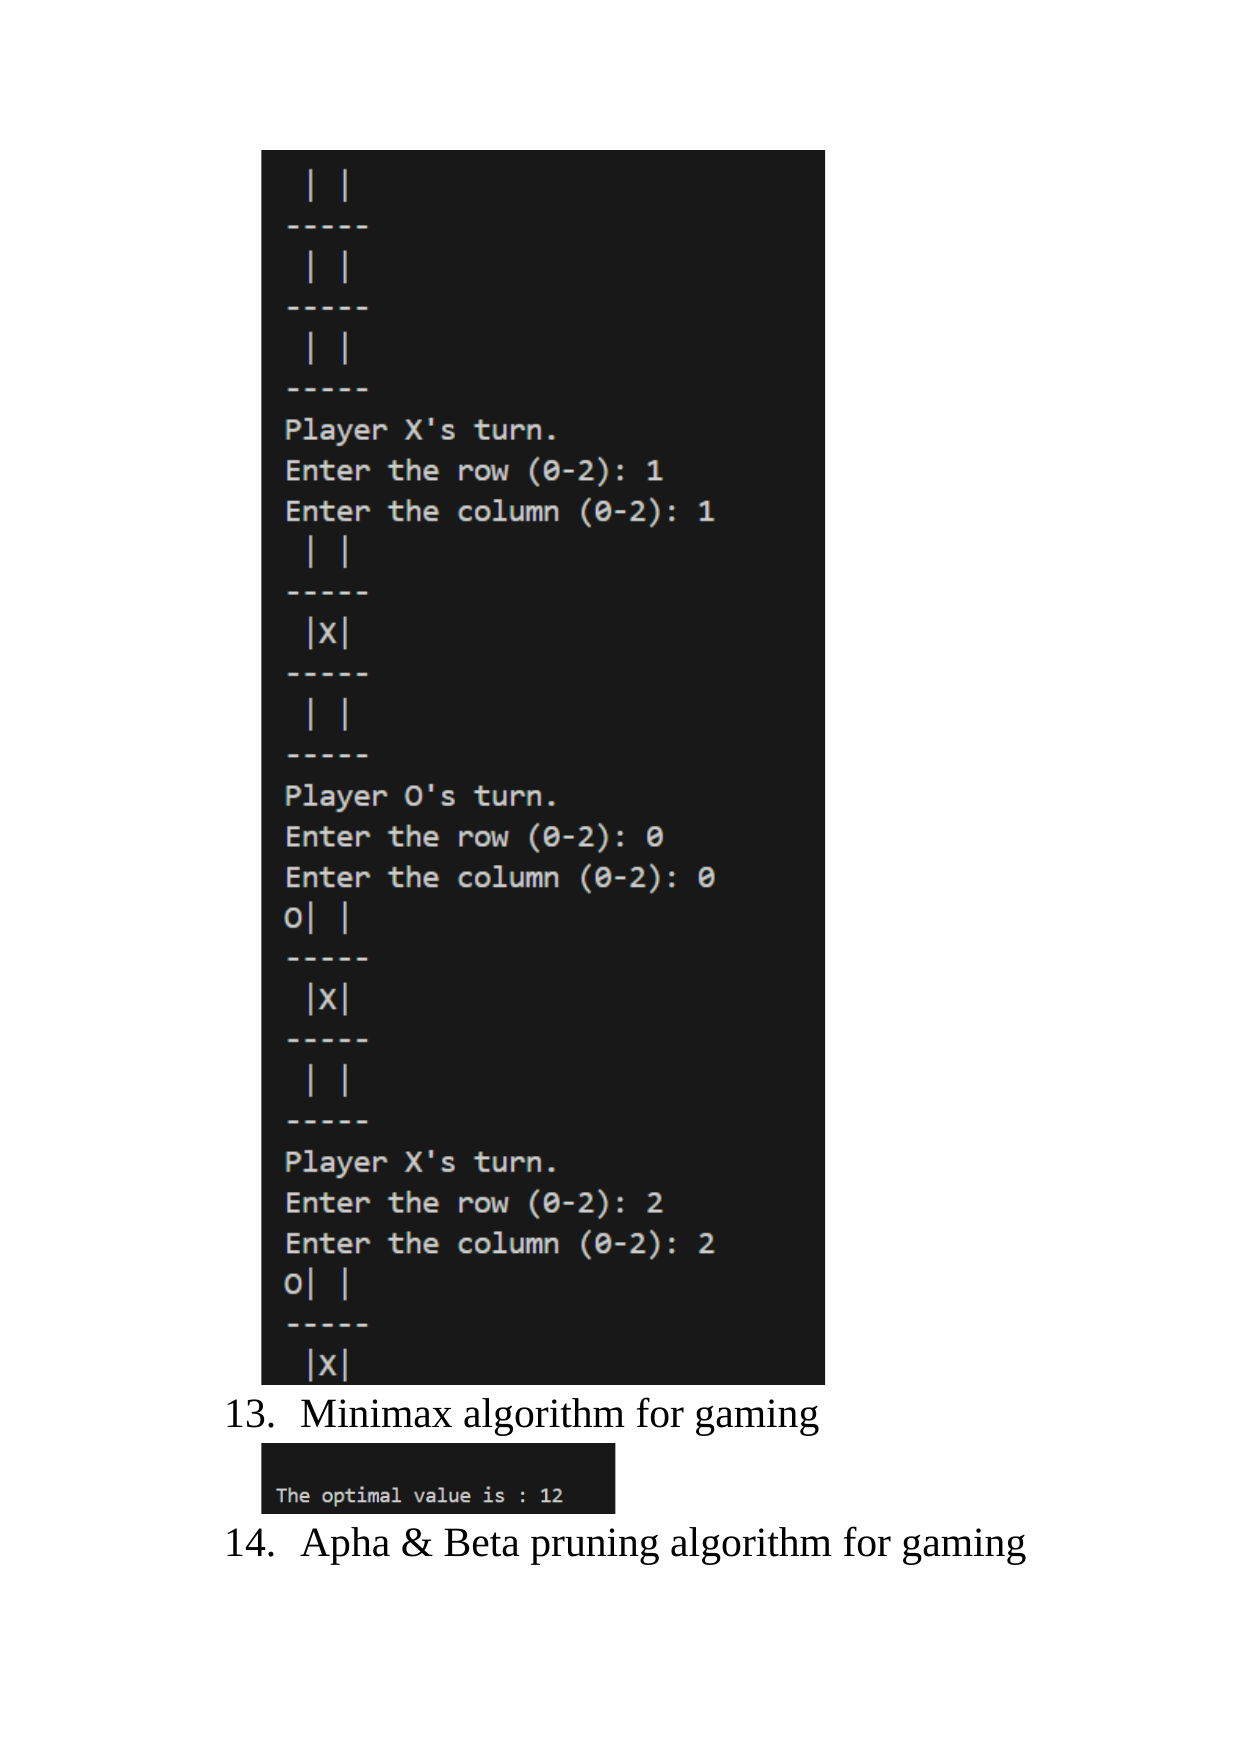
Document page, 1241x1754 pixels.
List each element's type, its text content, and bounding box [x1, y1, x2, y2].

list Apha & Beta pruning algorithm for gaming [224, 1517, 1090, 1565]
list Minimax algorithm for gaming [224, 1388, 1090, 1436]
picture [261, 1443, 616, 1514]
picture [261, 150, 826, 1385]
